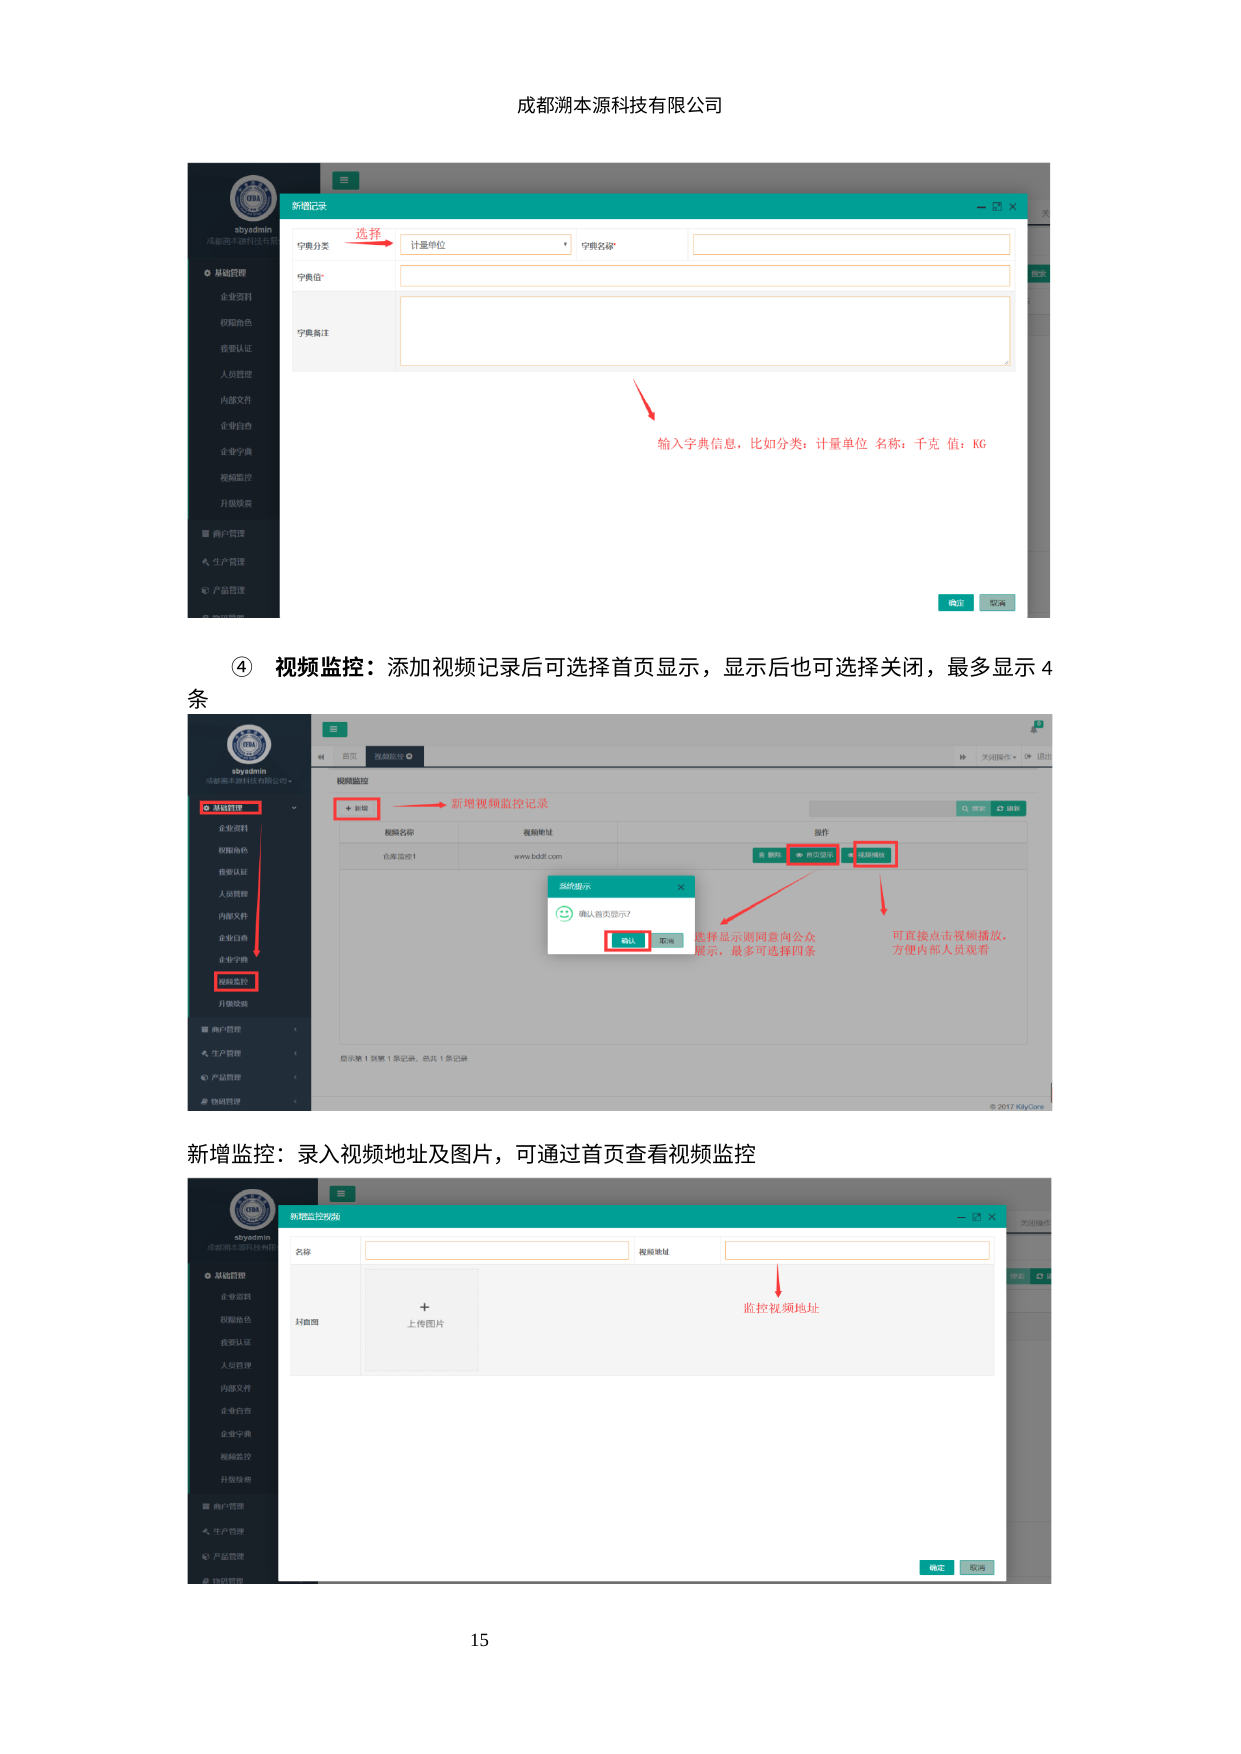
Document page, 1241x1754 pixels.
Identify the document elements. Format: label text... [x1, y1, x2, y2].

picture [187, 714, 1053, 1111]
picture [187, 162, 1050, 618]
text 新增监控：录入视频地址及图片，可通过首页查看视频监控 [187, 1111, 1053, 1169]
list 视频监控：添加视频记录后可选择首页显示，显示后也可选择关闭，最多显示4条 [187, 649, 1053, 714]
picture [187, 1177, 1052, 1584]
